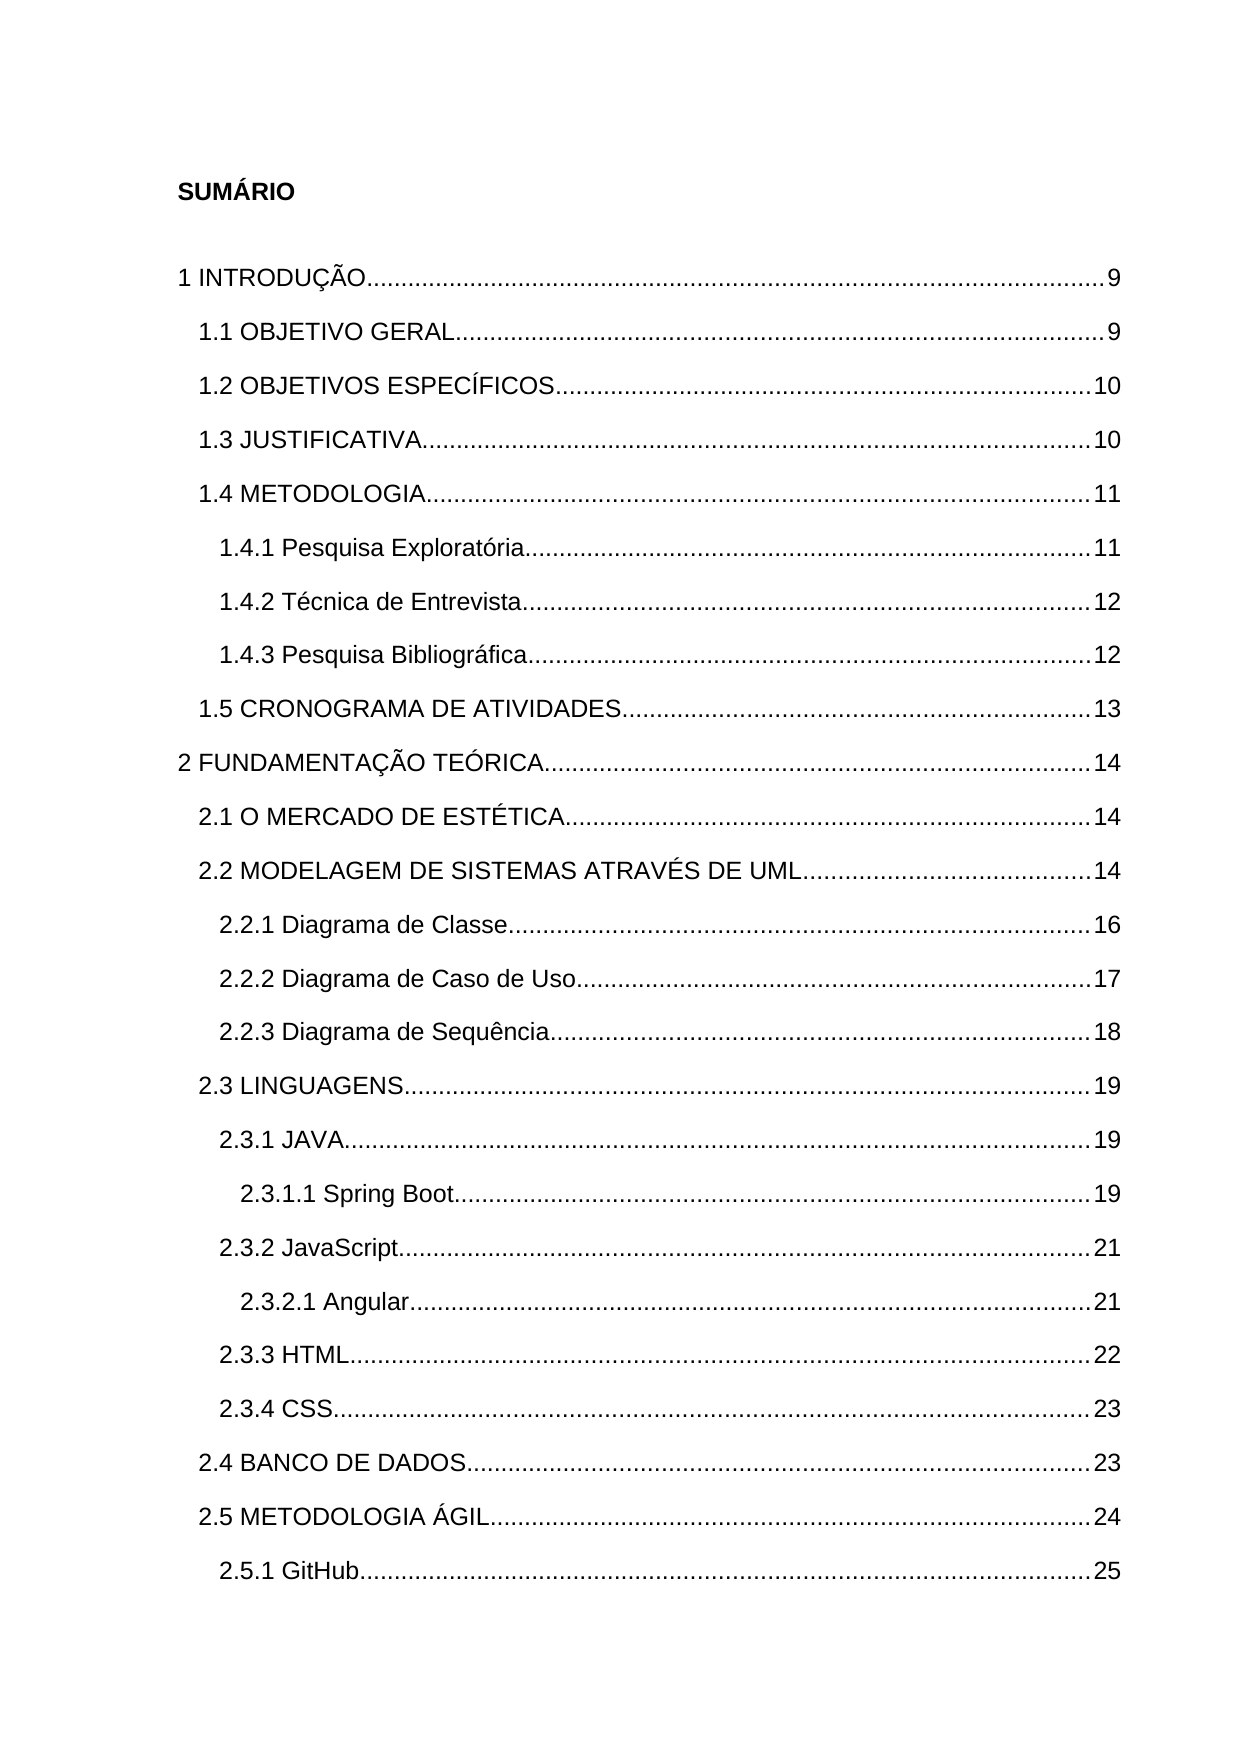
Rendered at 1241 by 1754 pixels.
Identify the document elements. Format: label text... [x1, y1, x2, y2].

text 1.4 METODOLOGIA 11 [198, 479, 1122, 508]
text 1.4.3 Pesquisa Bibliográfica 12 [219, 640, 1122, 669]
text 1.4.2 Técnica de Entrevista 12 [219, 587, 1122, 615]
text 2.4 BANCO DE DADOS 23 [198, 1448, 1122, 1477]
text 1.4.1 Pesquisa Exploratória 11 [219, 533, 1122, 561]
text 2.2.1 Diagrama de Classe 16 [219, 910, 1122, 938]
text 1.5 CRONOGRAMA DE ATIVIDADES 13 [198, 694, 1122, 723]
text 1.3 JUSTIFICATIVA 10 [198, 425, 1122, 454]
text 2.5.1 GitHub 25 [219, 1556, 1122, 1585]
text 2.3.4 CSS 23 [219, 1394, 1122, 1423]
text 2.2.2 Diagrama de Caso de Uso 17 [219, 963, 1122, 992]
text 2.1 O MERCADO DE ESTÉTICA 14 [198, 802, 1122, 831]
text 2.3.1.1 Spring Boot 19 [240, 1179, 1122, 1208]
text 2.3.3 HTML 22 [219, 1341, 1122, 1369]
text 2.2.3 Diagrama de Sequência 18 [219, 1017, 1122, 1046]
text 2 FUNDAMENTAÇÃO TEÓRICA 14 [177, 748, 1122, 777]
text 1.2 OBJETIVOS ESPECÍFICOS 10 [198, 371, 1122, 400]
text 2.5 METODOLOGIA ÁGIL 24 [198, 1502, 1122, 1531]
text 2.3.2 JavaScript 21 [219, 1233, 1122, 1262]
text 2.3.1 JAVA 19 [219, 1125, 1122, 1154]
text 2.3.2.1 Angular 21 [240, 1287, 1122, 1315]
text 2.2 MODELAGEM DE SISTEMAS ATRAVÉS DE UML 14 [198, 856, 1122, 884]
text 1 INTRODUÇÃO 9 [177, 263, 1122, 292]
text 1.1 OBJETIVO GERAL 9 [198, 317, 1122, 346]
text SUMÁRIO [177, 177, 1122, 206]
text 2.3 LINGUAGENS 19 [198, 1071, 1122, 1100]
